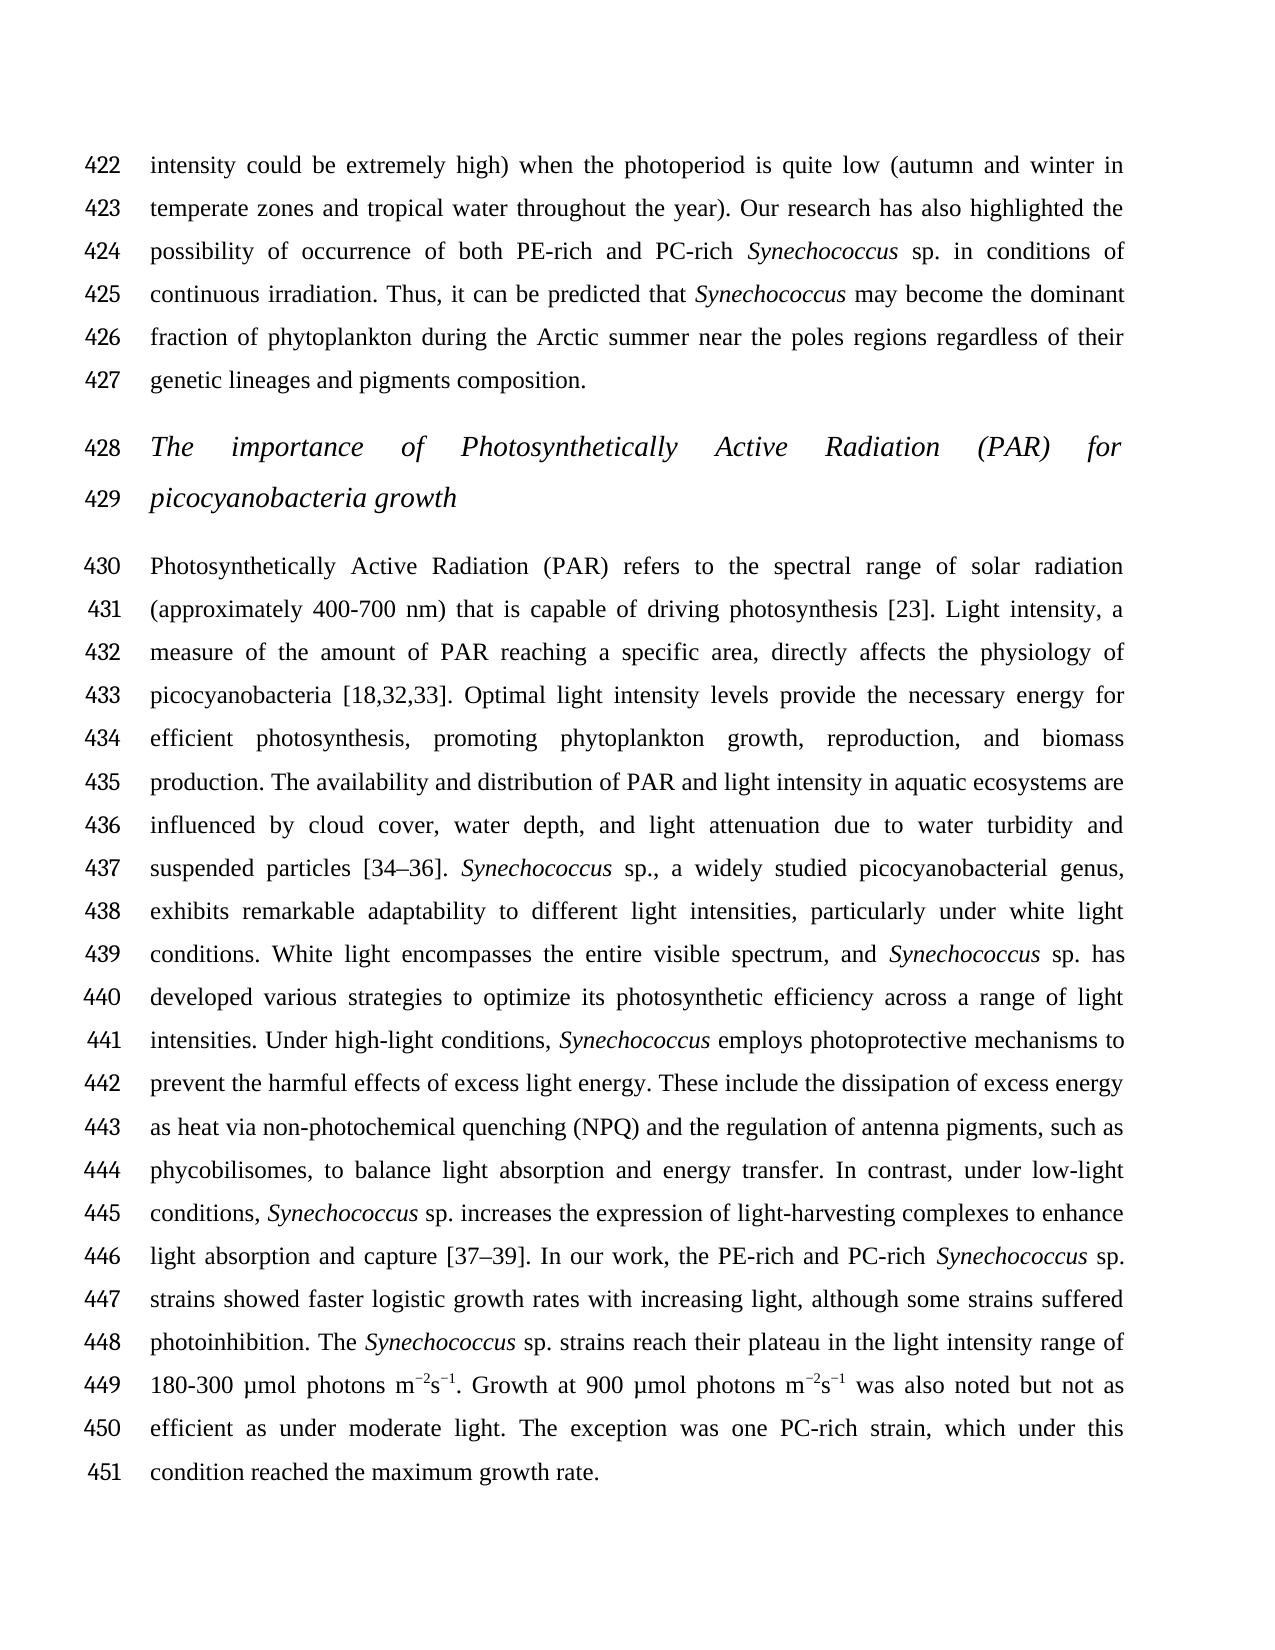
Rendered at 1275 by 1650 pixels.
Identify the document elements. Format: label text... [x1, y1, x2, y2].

subtitle The importance of Photosynthetically Active Radiation (PAR) for picocyanobacteria growth [150, 429, 1125, 513]
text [150, 150, 1125, 394]
text Photosynthetically Active Radiation (PAR) refers to the spectral range of solar radiation (approximately 400-700 nm) that is capable of driving photosynthesis [23]. Light intensity, a measure of the amount of PAR reaching a specific area, directly affects the physiology of picocyanobacteria [18,32,33]. Optimal light intensity levels provide the necessary energy for efficient photosynthesis, promoting phytoplankton growth, reproduction, and biomass production. The availability and distribution of PAR and light intensity in aquatic ecosystems are influenced by cloud cover, water depth, and light attenuation due to water turbidity and suspended particles [34–36]. Synechococcus sp., a widely studied picocyanobacterial genus, exhibits remarkable adaptability to different light intensities, particularly under white light conditions. White light encompasses the entire visible spectrum, and Synechococcus sp. has developed various strategies to optimize its photosynthetic efficiency across a range of light intensities. Under high-light conditions, Synechococcus employs photoprotective mechanisms to prevent the harmful effects of excess light energy. These include the dissipation of excess energy as heat via non-photochemical quenching (NPQ) and the regulation of antenna pigments, such as phycobilisomes, to balance light absorption and energy transfer. In contrast, under low-light conditions, Synechococcus sp. increases the expression of light-harvesting complexes to enhance light absorption and capture [37–39]. In our work, the PE-rich and PC-rich Synechococcus sp. strains showed faster logistic growth rates with increasing light, although some strains suffered photoinhibition. The Synechococcus sp. strains reach their plateau in the light intensity range of 180-300 µmol photons m−2s−1. Growth at 900 µmol photons m−2s−1 was also noted but not as efficient as under moderate light. The exception was one PC-rich strain, which under this condition reached the maximum growth rate. [150, 551, 1125, 1485]
